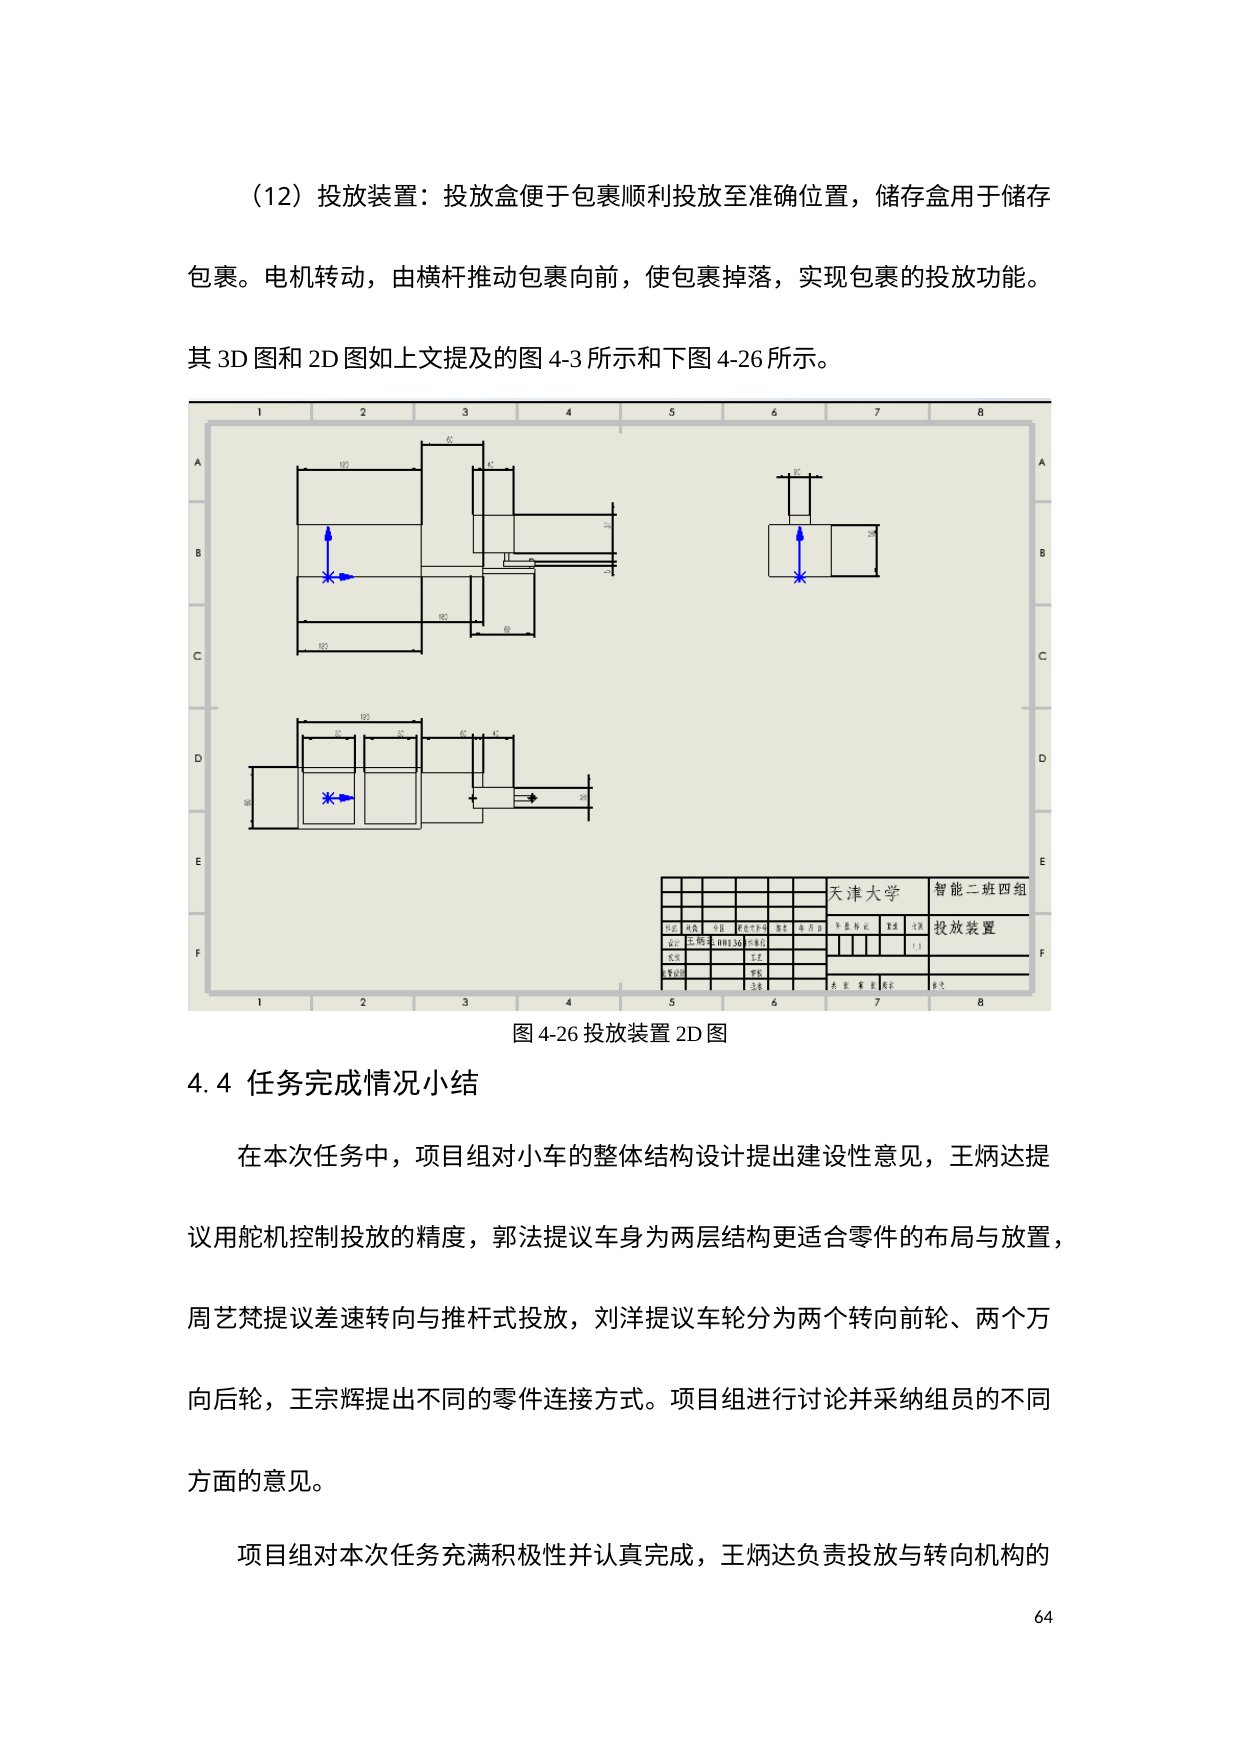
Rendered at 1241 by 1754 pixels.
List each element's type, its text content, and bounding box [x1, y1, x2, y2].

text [187, 1521, 1053, 1586]
picture [188, 398, 1052, 1011]
subtitle 4.4 任务完成情况小结 [187, 1048, 1053, 1113]
text （12）投放装置：投放盒便于包裹顺利投放至准确位置，储存盒用于储存包裹。电机转动，由横杆推动包裹向前，使包裹掉落，实现包裹的投放功能。其3D图和2D图如上文提及的图4-3所示和下图4-26所示。 [187, 162, 1053, 389]
text 图4-26 投放装置2D图 [187, 1016, 1053, 1048]
text 在本次任务中，项目组对小车的整体结构设计提出建设性意见，王炳达提议用舵机控制投放的精度，郭法提议车身为两层结构更适合零件的布局与放置，周艺梵提议差速转向与推杆式投放，刘洋提议车轮分为两个转向前轮、两个万向后轮，王宗辉提出不同的零件连接方式。项目组进行讨论并采纳组员的不同方面的意见。 [187, 1122, 1053, 1512]
